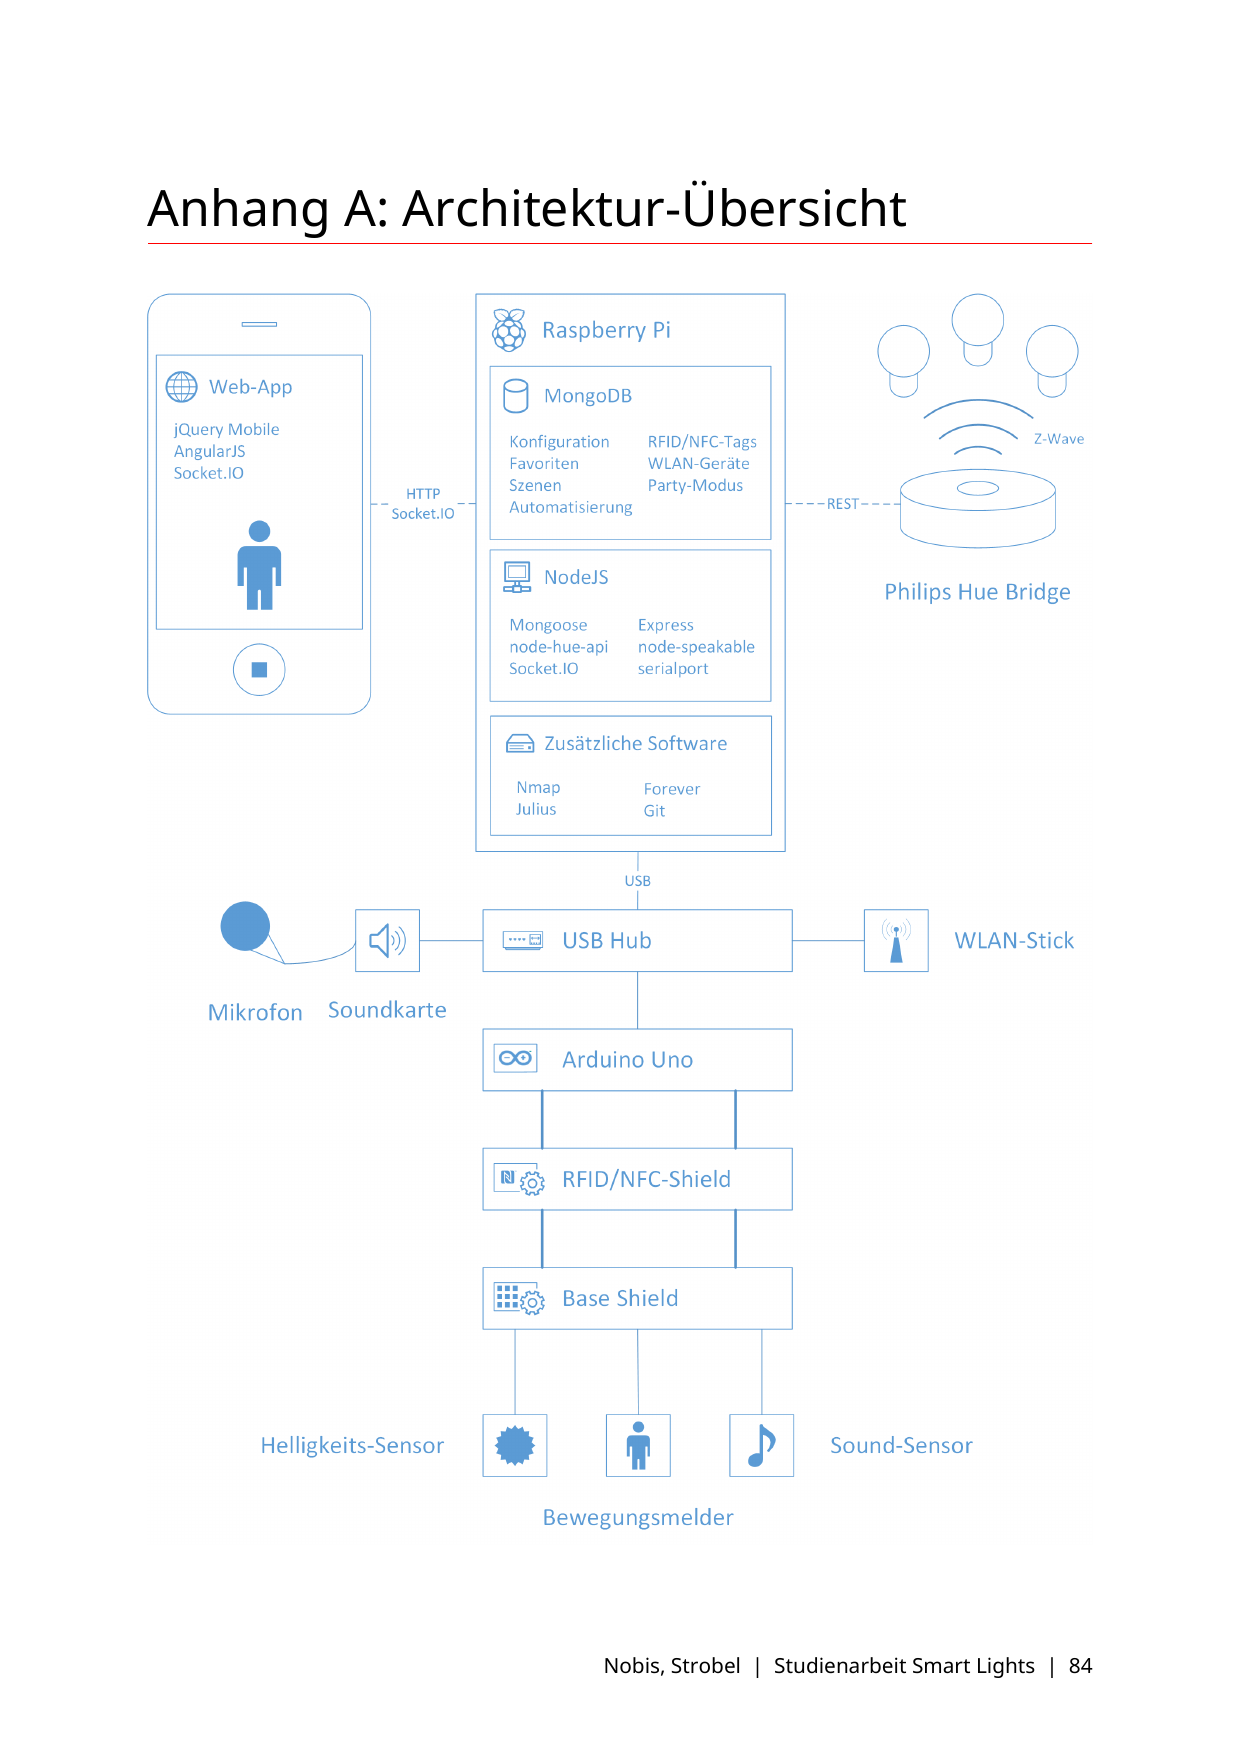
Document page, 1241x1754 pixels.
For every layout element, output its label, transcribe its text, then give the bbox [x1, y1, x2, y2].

picture [147, 293, 1093, 1545]
subtitle Anhang A: Architektur-Übersicht [148, 173, 1092, 243]
